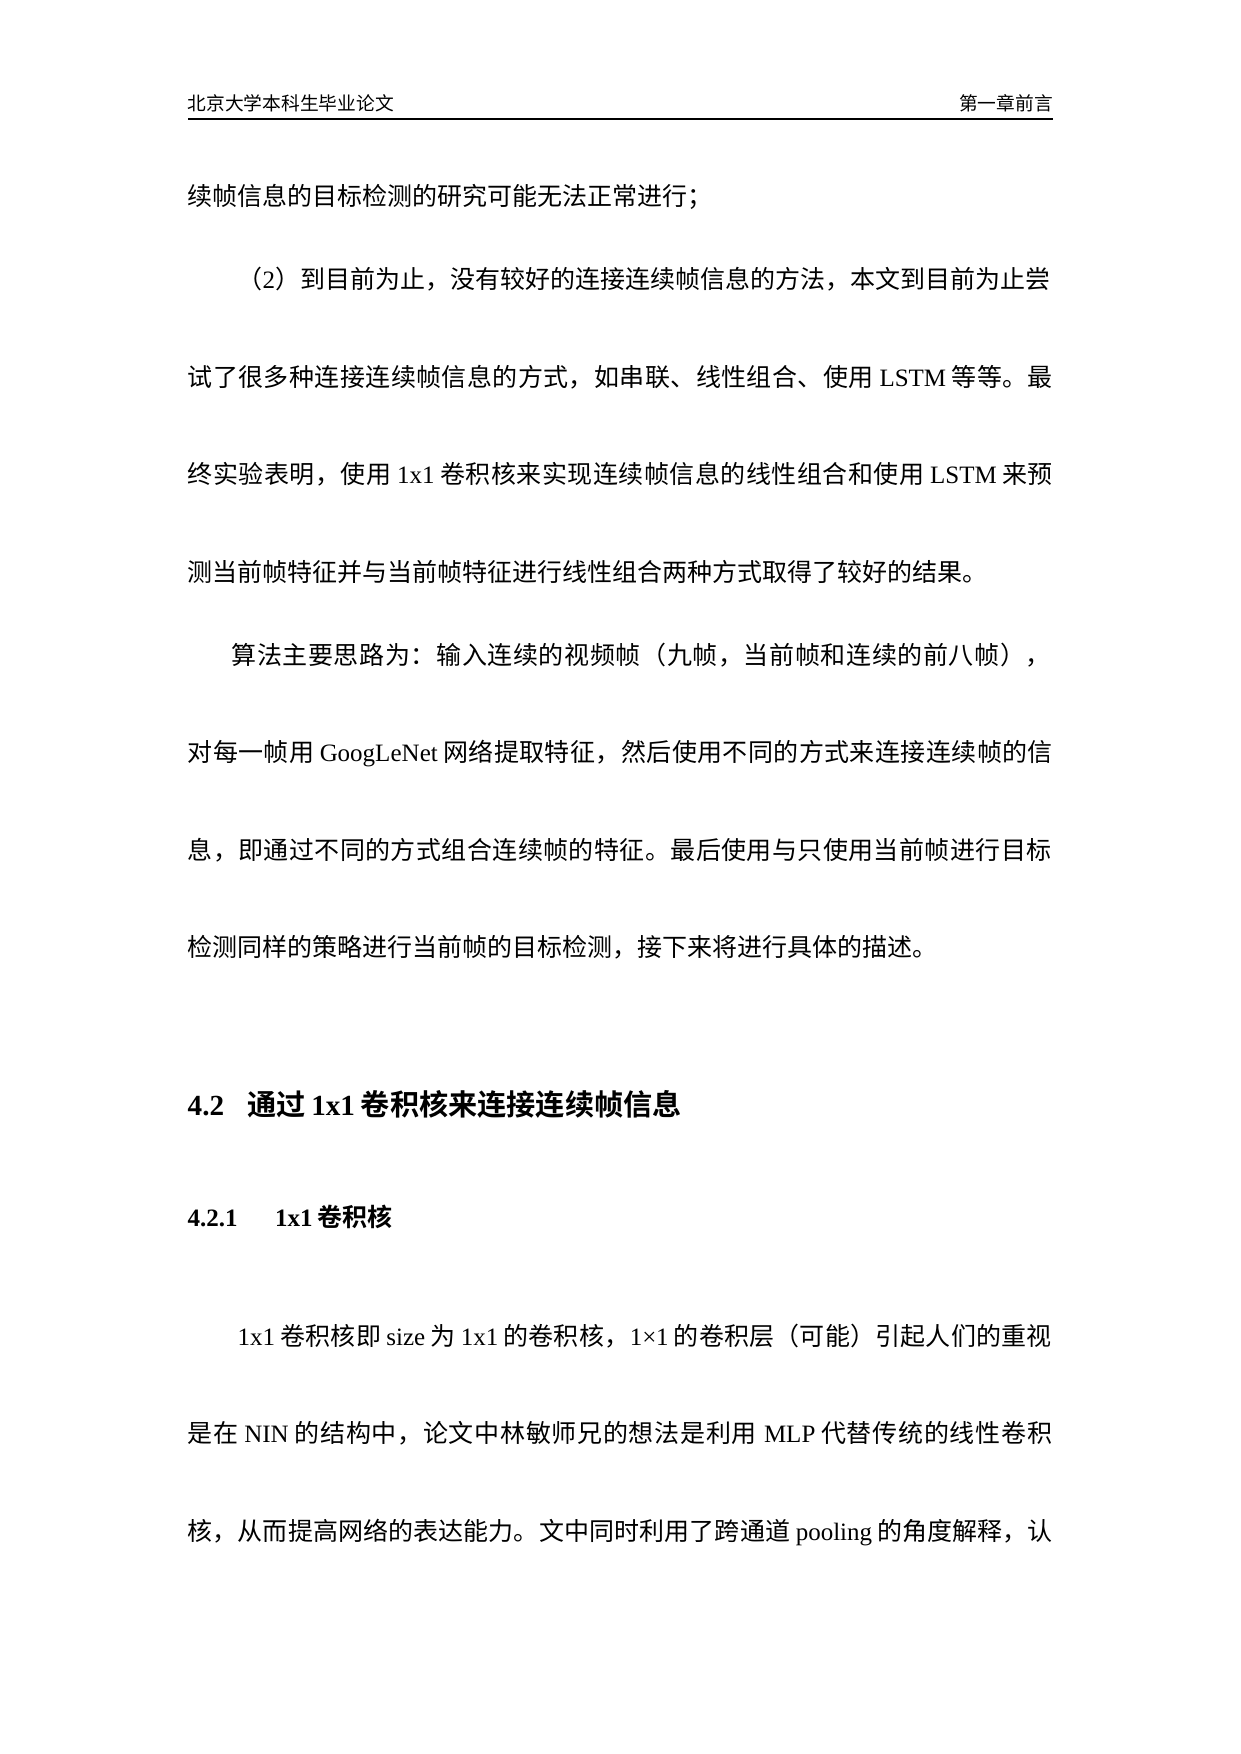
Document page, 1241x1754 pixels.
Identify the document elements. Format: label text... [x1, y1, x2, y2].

text （2）到目前为止，没有较好的连接连续帧信息的方法，本文到目前为止尝试了很多种连接连续帧信息的方式，如串联、线性组合、使用LSTM等等。最终实验表明，使用1x1卷积核来实现连续帧信息的线性组合和使用LSTM来预测当前帧特征并与当前帧特征进行线性组合两种方式取得了较好的结果。 [187, 245, 1053, 603]
list 1x1卷积核 [187, 1183, 1053, 1248]
text 算法主要思路为：输入连续的视频帧（九帧，当前帧和连续的前八帧），对每一帧用GoogLeNet网络提取特征，然后使用不同的方式来连接连续帧的信息，即通过不同的方式组合连续帧的特征。最后使用与只使用当前帧进行目标检测同样的策略进行当前帧的目标检测，接下来将进行具体的描述。 [187, 621, 1053, 978]
subtitle 通过1x1卷积核来连接连续帧信息 [187, 1070, 1053, 1135]
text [187, 162, 1053, 227]
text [187, 1302, 1053, 1562]
